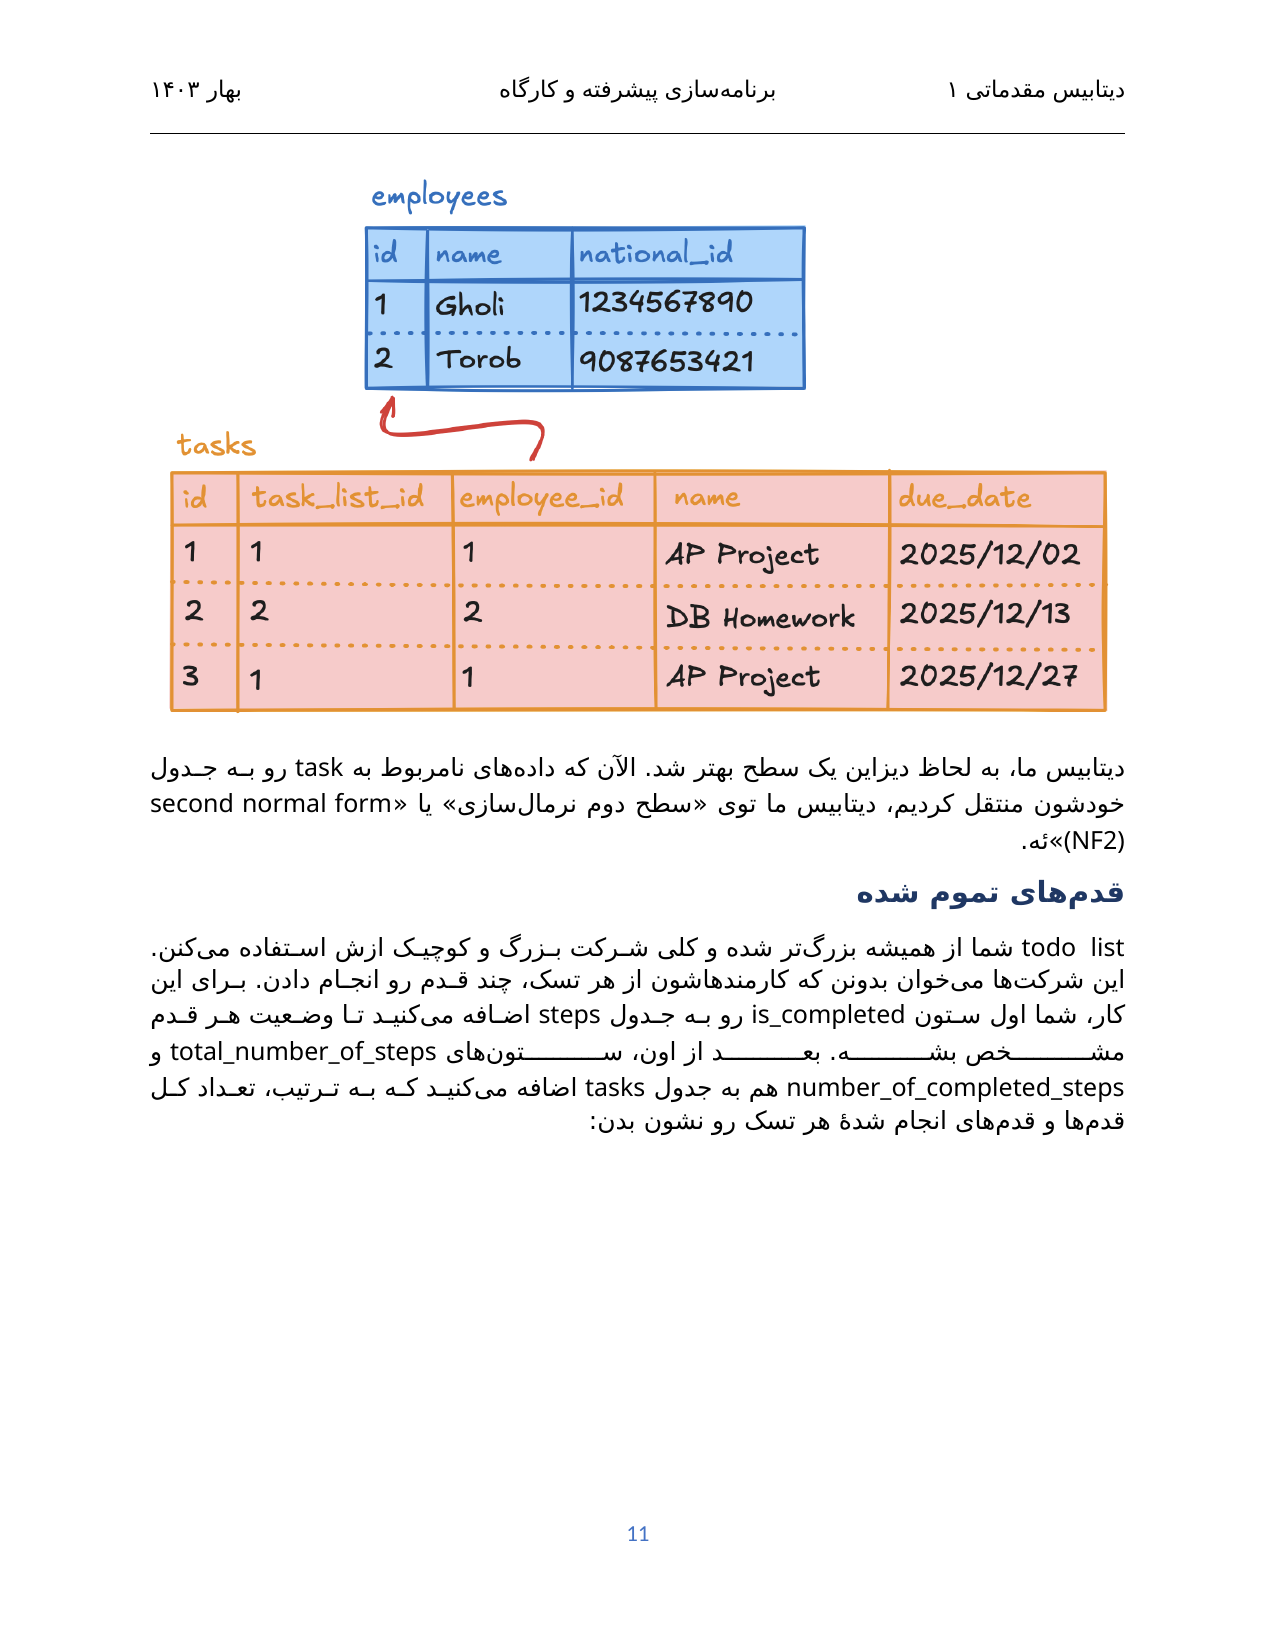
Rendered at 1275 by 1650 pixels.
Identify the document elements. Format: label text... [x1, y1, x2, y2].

text دیتابیس ما، به لحاظ دیزاین یک سطح بهتر شد. الآن که داده‌های نامربوط به task رو به جدول خودشون منتقل کردیم، دیتابیس ما توی «سطح دوم نرمال‌سازی» یا «second normal form (NF2)»ئه. [150, 749, 1125, 856]
text todo list شما از همیشه بزرگ‌تر شده و کلی شرکت بزرگ و کوچیک ازش استفاده می‌کنن. این شرکت‌ها می‌خوان بدونن که کارمندهاشون از هر تسک، چند قدم رو انجام دادن. برای این کار، شما اول ستون is_completed رو به جدول steps اضافه می‌کنید تا وضعیت هر قدم مشخص بشه. بعد از اون، ستون‌های total_number_of_steps و number_of_completed_steps هم به جدول tasks اضافه می‌کنید که به ترتیب، تعداد کل قدم‌ها و قدم‌های انجام شدهٔ هر تسک رو نشون بدن: [150, 929, 1125, 1136]
picture [150, 162, 1125, 731]
text قدم‌های تموم شده [150, 876, 1125, 910]
